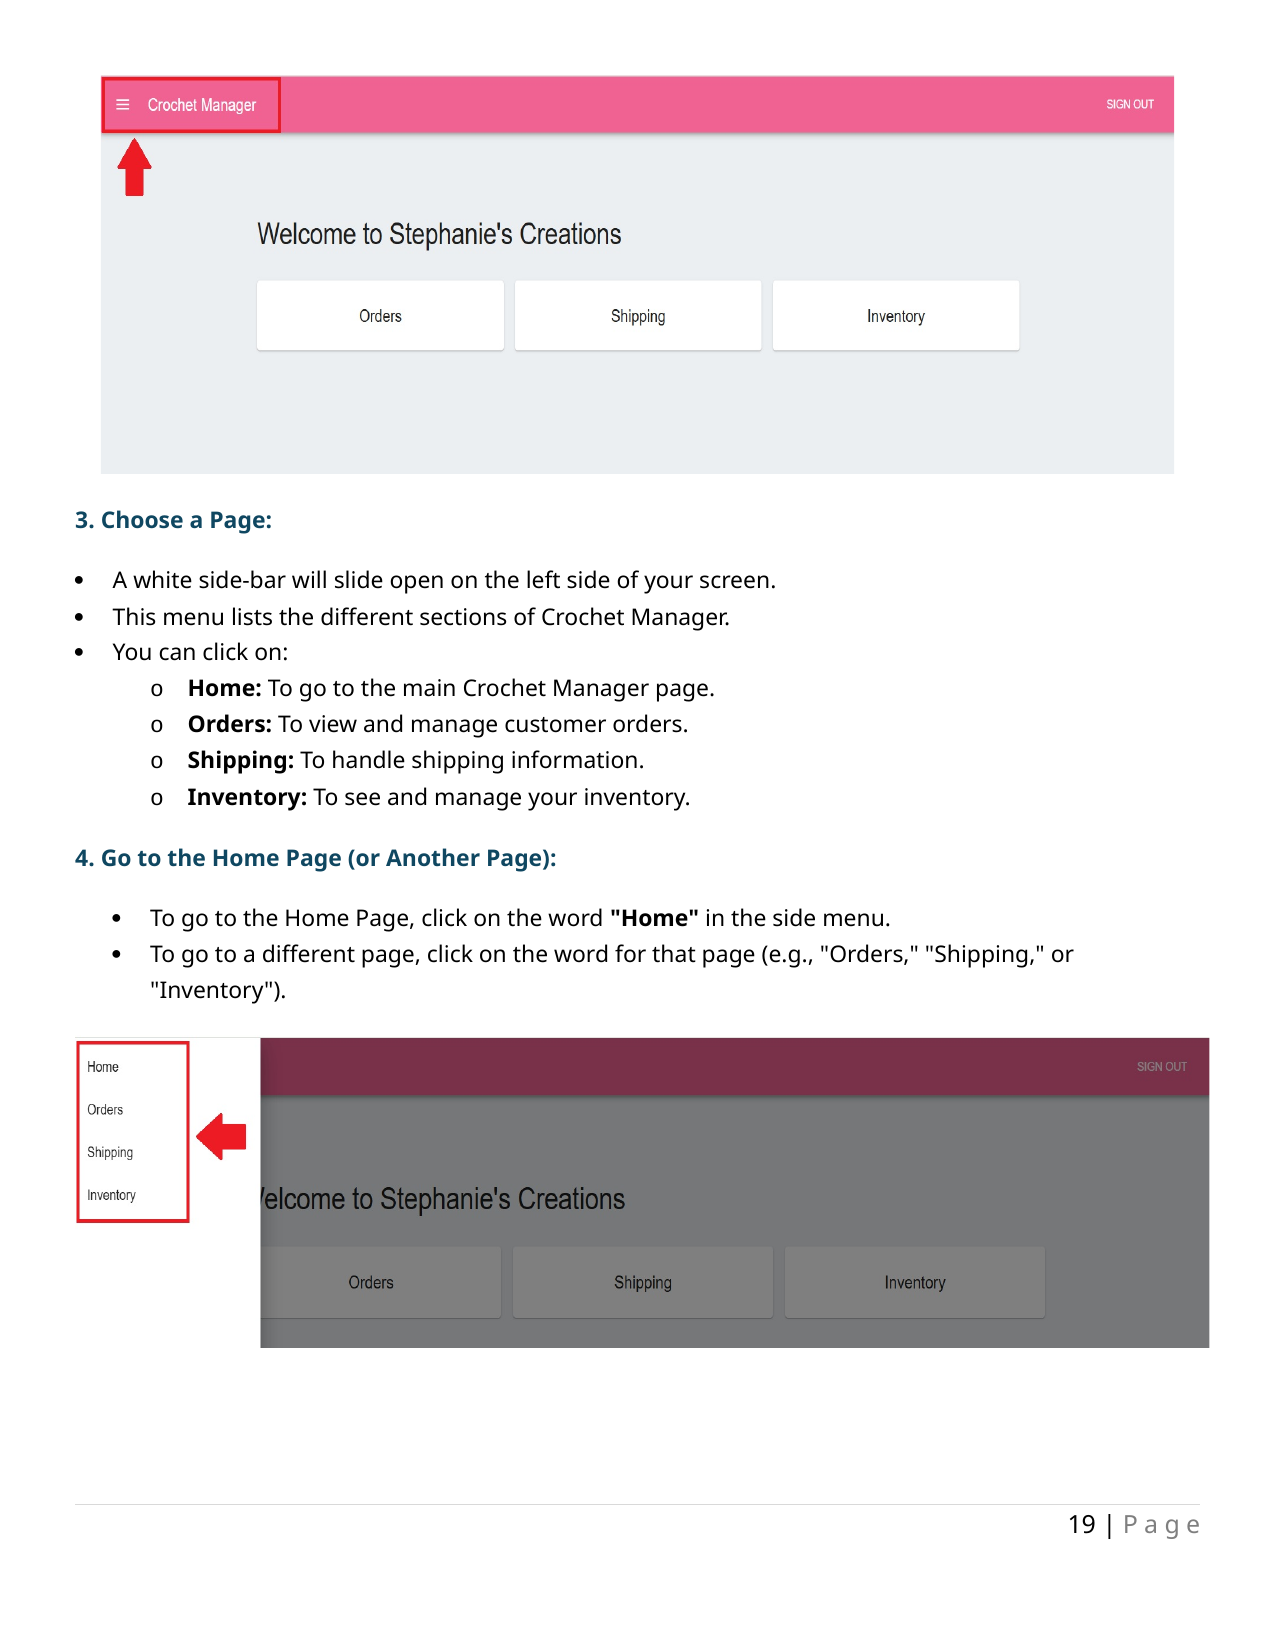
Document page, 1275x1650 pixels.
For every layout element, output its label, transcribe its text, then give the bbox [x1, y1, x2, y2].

list You can click on: [75, 636, 1200, 668]
subtitle 3. Choose a Page: [75, 503, 1200, 535]
subtitle 4. Go to the Home Page (or Another Page): [75, 841, 1200, 873]
list A white side-bar will slide open on the left side of your screen. [75, 564, 1200, 596]
list To go to the Home Page, click on the word "Home" in the side menu. [112, 902, 1200, 934]
list Orders: To view and manage customer orders. [150, 708, 1200, 740]
list Shipping: To handle shipping information. [150, 744, 1200, 776]
picture [75, 1035, 1210, 1348]
list Inventory: To see and manage your inventory. [150, 780, 1200, 812]
picture [100, 75, 1175, 474]
list Home: To go to the main Crochet Manager page. [150, 672, 1200, 704]
list This menu lists the different sections of Crochet Manager. [75, 600, 1200, 632]
list To go to a different page, click on the word for that page (e.g., "Orders," "Shipping," or "Inventory"). [112, 938, 1200, 1006]
